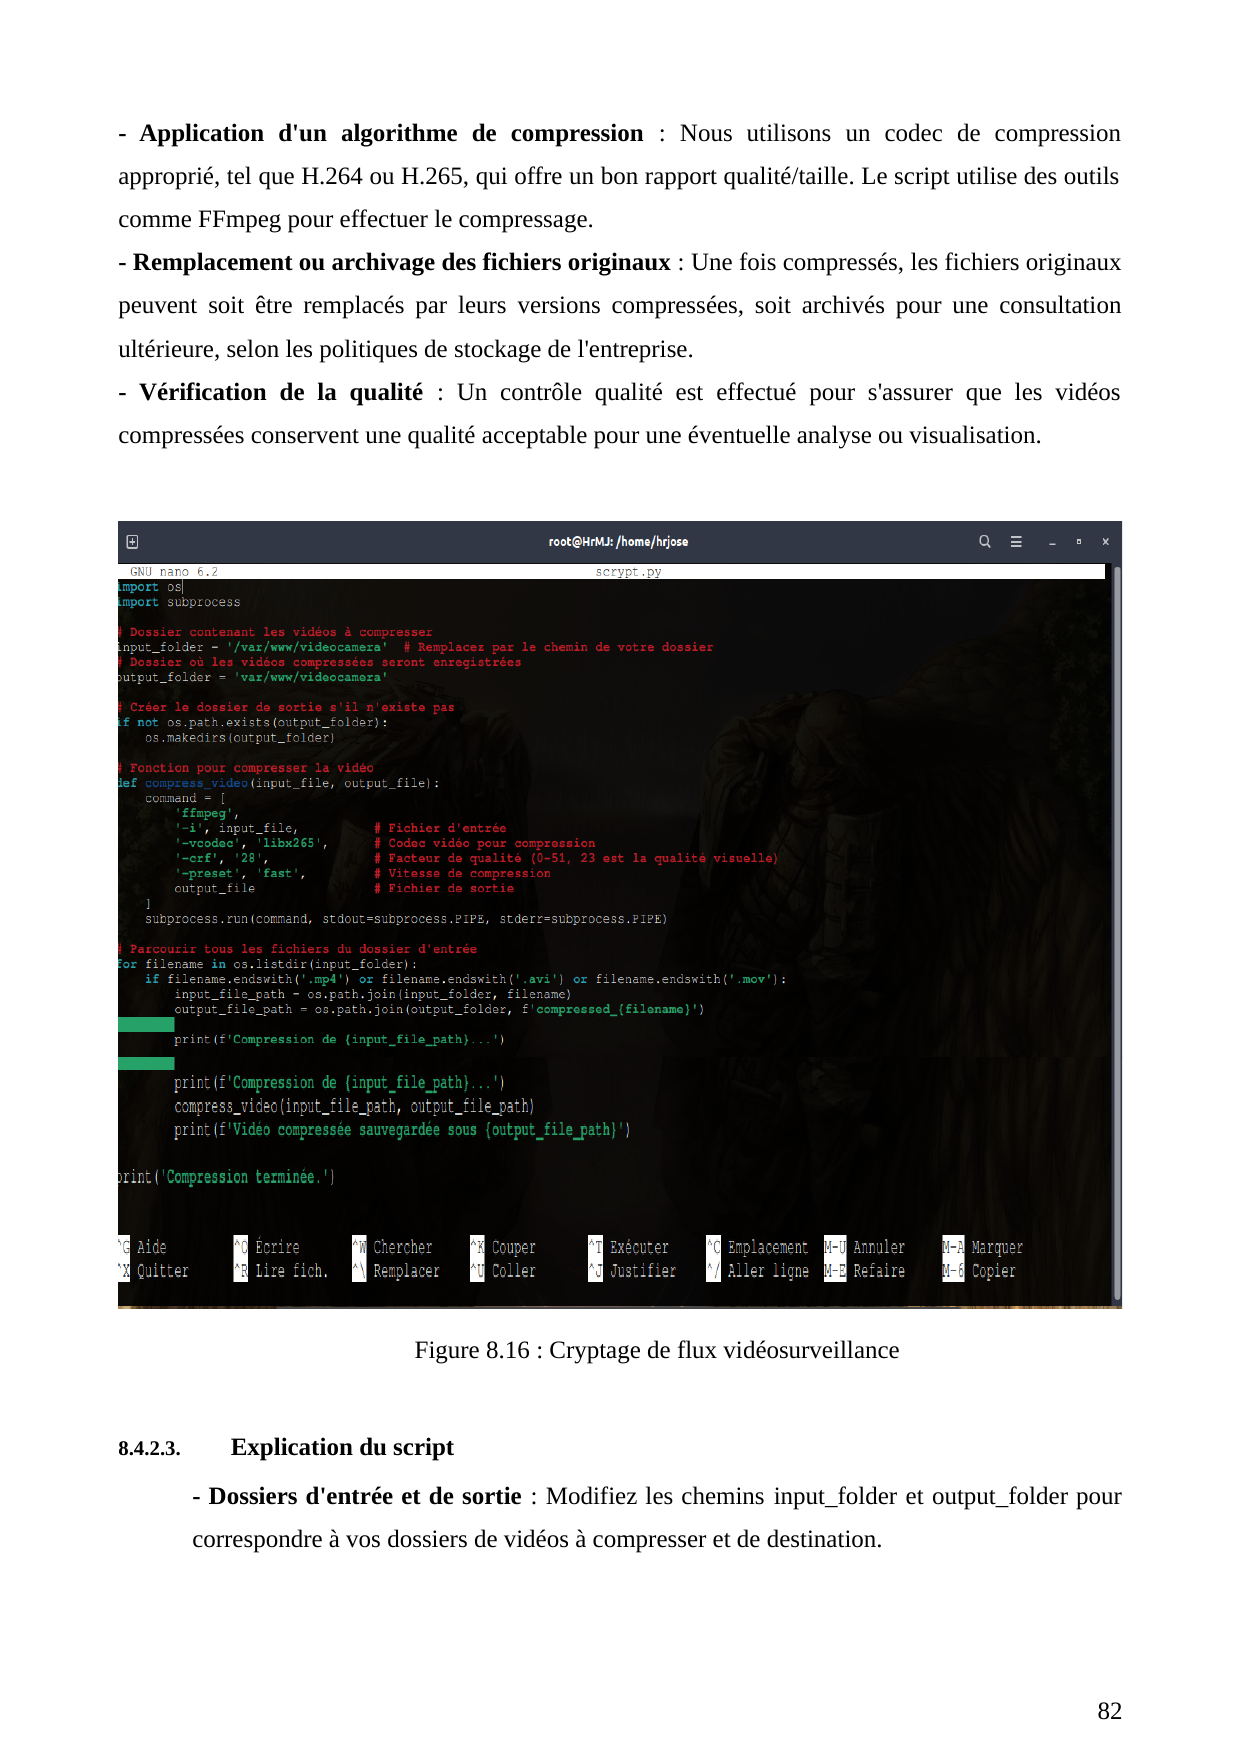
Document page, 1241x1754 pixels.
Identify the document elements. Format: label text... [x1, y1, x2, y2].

text Figure 8.16 : Cryptage de flux vidéosurveillance [118, 1309, 1122, 1364]
subtitle Explication du script [118, 1432, 1122, 1461]
text - Vérification de la qualité : Un contrôle qualité est effectué pour s'assurer que les vidéos compressées conservent une qualité acceptable pour une éventuelle analyse ou visualisation. [118, 377, 1122, 449]
text - Remplacement ou archivage des fichiers originaux : Une fois compressés, les fichiers originaux peuvent soit être remplacés par leurs versions compressées, soit archivés pour une consultation ultérieure, selon les politiques de stockage de l'entreprise. [118, 247, 1122, 362]
picture [118, 521, 1123, 1309]
text - Application d'un algorithme de compression : Nous utilisons un codec de compression approprié, tel que H.264 ou H.265, qui offre un bon rapport qualité/taille. Le script utilise des outils comme FFmpeg pour effectuer le compressage. [118, 118, 1122, 233]
list - Dossiers d'entrée et de sortie : Modifiez les chemins input_folder et output_folder pour correspondre à vos dossiers de vidéos à compresser et de destination. [192, 1481, 1122, 1553]
